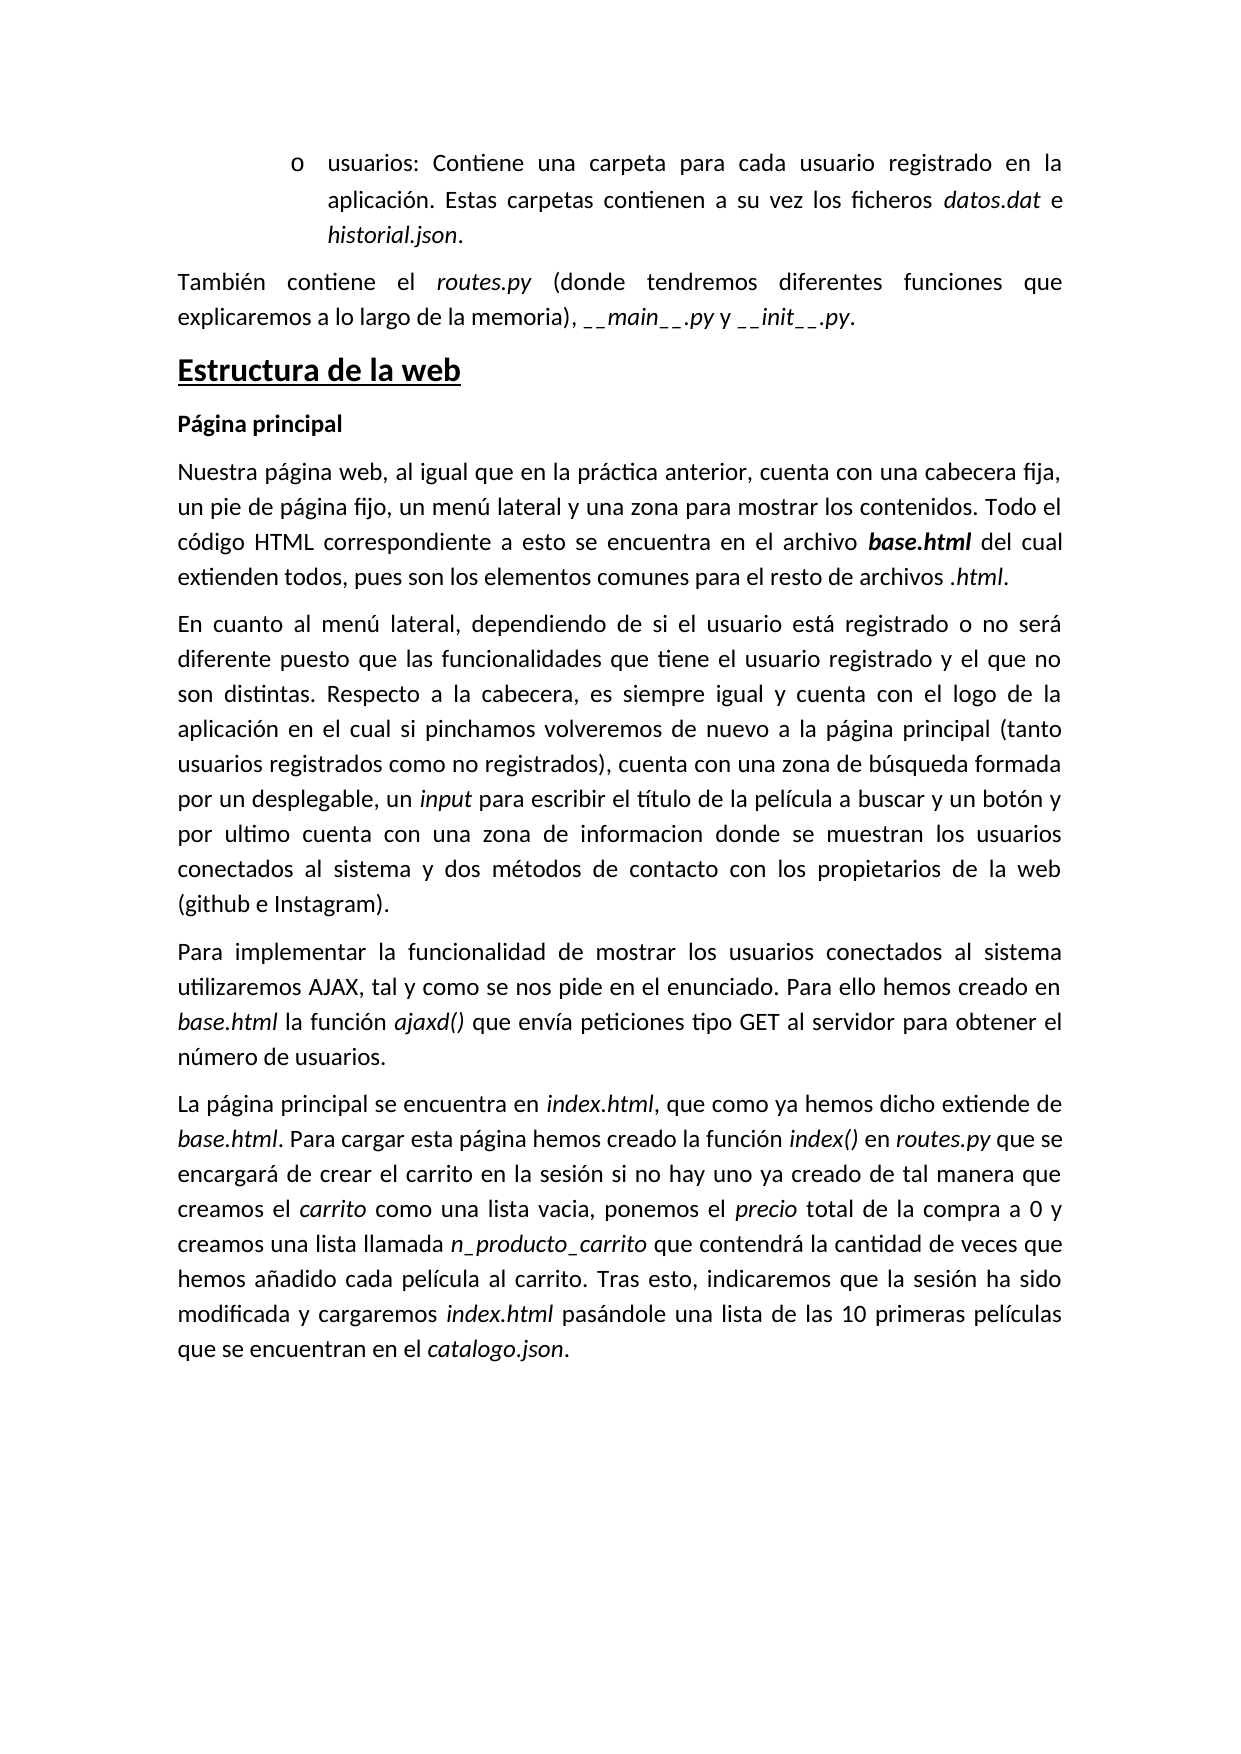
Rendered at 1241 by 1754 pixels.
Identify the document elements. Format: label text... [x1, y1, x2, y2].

text Para implementar la funcionalidad de mostrar los usuarios conectados al sistema utilizaremos AJAX, tal y como se nos pide en el enunciado. Para ello hemos creado en base.html la función ajaxd() que envía peticiones tipo GET al servidor para obtener el número de usuarios. [177, 936, 1063, 1071]
text También contiene el routes.py (donde tendremos diferentes funciones que explicaremos a lo largo de la memoria), __main__.py y __init__.py. [177, 266, 1063, 332]
text La página principal se encuentra en index.html, que como ya hemos dicho extiende de base.html. Para cargar esta página hemos creado la función index() en routes.py que se encargará de crear el carrito en la sesión si no hay uno ya creado de tal manera que creamos el carrito como una lista vacia, ponemos el precio total de la compra a 0 y creamos una lista llamada n_producto_carrito que contendrá la cantidad de veces que hemos añadido cada película al carrito. Tras esto, indicaremos que la sesión ha sido modificada y cargaremos index.html pasándole una lista de las 10 primeras películas que se encuentran en el catalogo.json. [177, 1088, 1063, 1364]
text En cuanto al menú lateral, dependiendo de si el usuario está registrado o no será diferente puesto que las funcionalidades que tiene el usuario registrado y el que no son distintas. Respecto a la cabecera, es siempre igual y cuenta con el logo de la aplicación en el cual si pinchamos volveremos de nuevo a la página principal (tanto usuarios registrados como no registrados), cuenta con una zona de búsqueda formada por un desplegable, un input para escribir el título de la película a buscar y un botón y por ultimo cuenta con una zona de informacion donde se muestran los usuarios conectados al sistema y dos métodos de contacto con los propietarios de la web (github e Instagram). [177, 608, 1063, 919]
text Nuestra página web, al igual que en la práctica anterior, cuenta con una cabecera fija, un pie de página fijo, un menú lateral y una zona para mostrar los contenidos. Todo el código HTML correspondiente a esto se encuentra en el archivo base.html del cual extienden todos, pues son los elementos comunes para el resto de archivos .html. [177, 456, 1063, 591]
text Página principal [177, 408, 1063, 439]
list usuarios: Contiene una carpeta para cada usuario registrado en la aplicación. Estas carpetas contienen a su vez los ficheros datos.dat e historial.json. [290, 148, 1063, 249]
text Estructura de la web [177, 349, 1063, 389]
